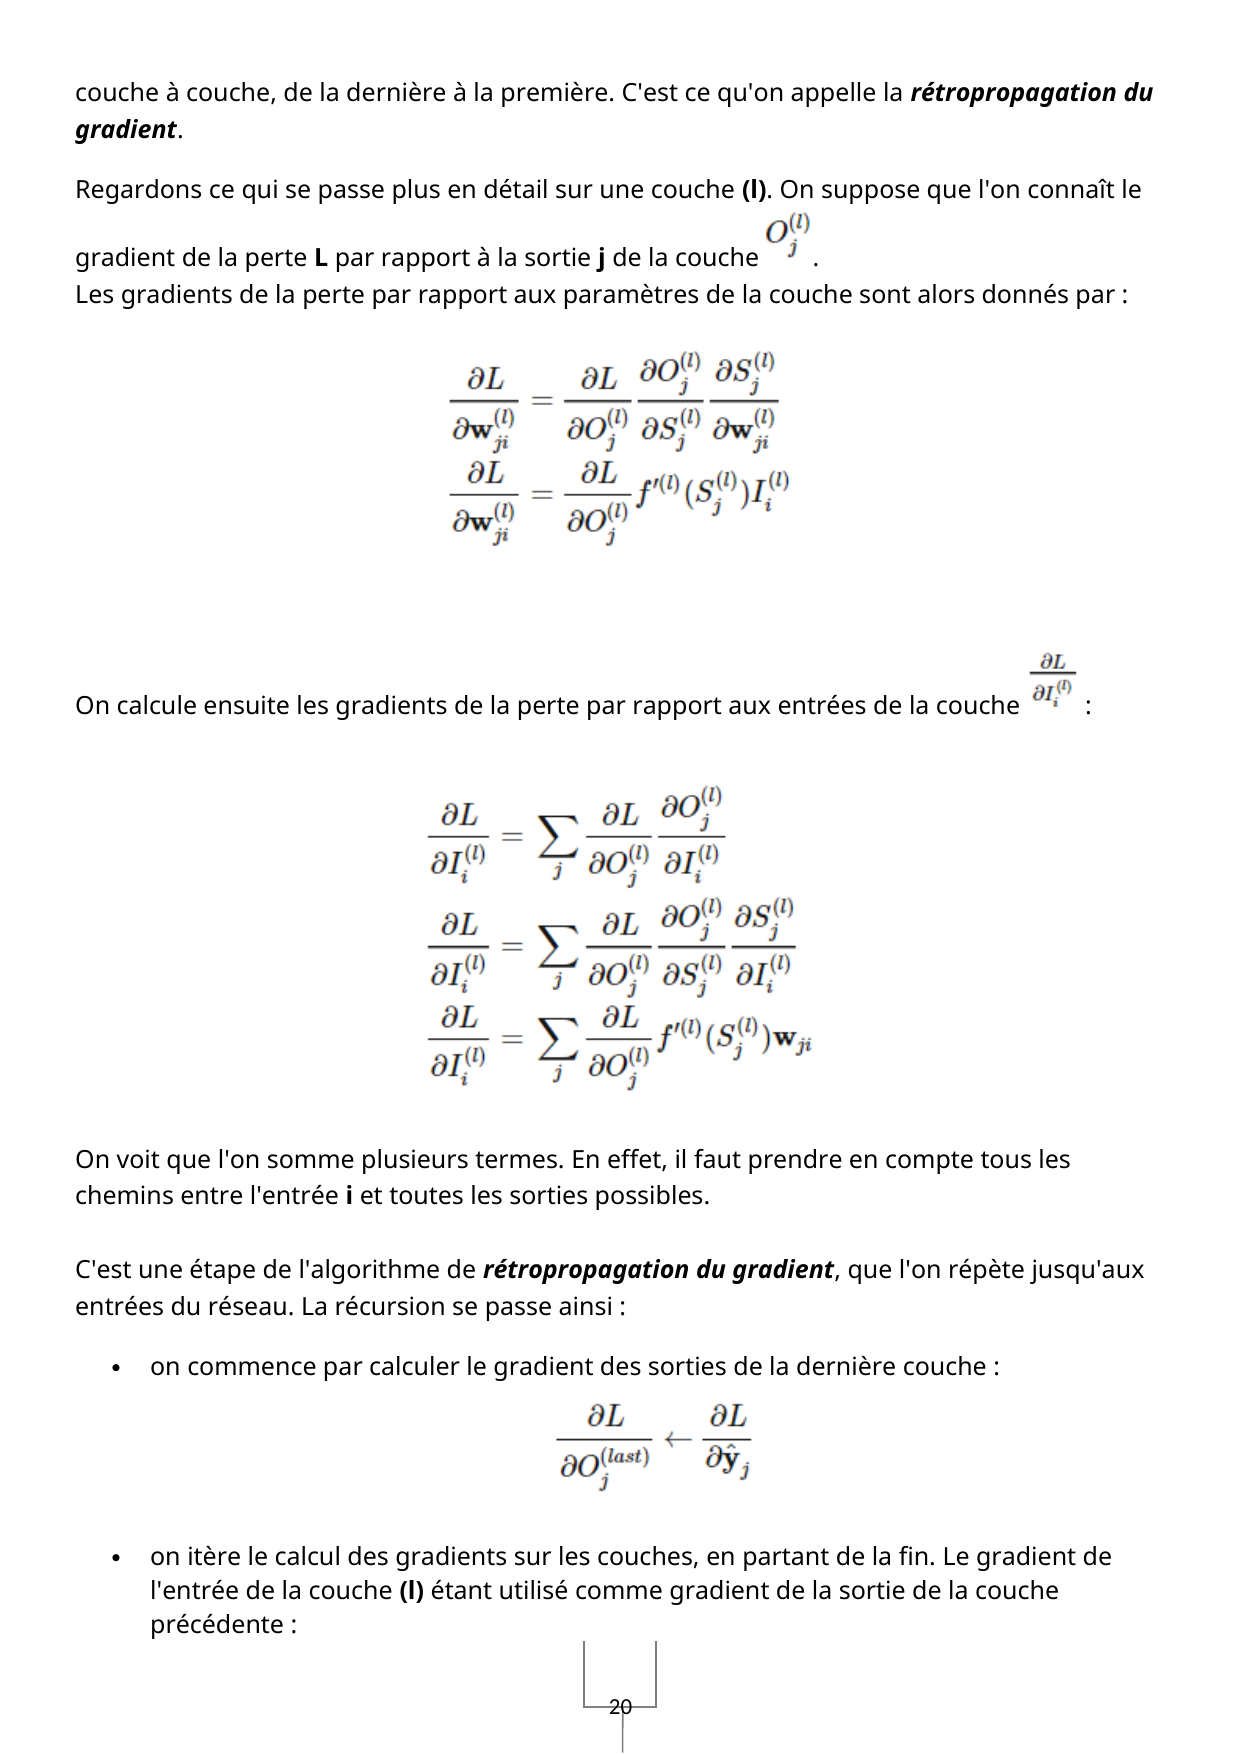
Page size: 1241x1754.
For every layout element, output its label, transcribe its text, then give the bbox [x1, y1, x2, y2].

list on itère le calcul des gradients sur les couches, en partant de la fin. Le gradient de l'entrée de la couche (l) étant utilisé comme gradient de la sortie de la couche précédente : [112, 1538, 1165, 1641]
list on commence par calculer le gradient des sorties de la dernière couche : [112, 1348, 1165, 1383]
picture [552, 1387, 764, 1496]
picture [439, 336, 801, 557]
picture [411, 761, 829, 1103]
text On calcule ensuite les gradients de la perte par rapport aux entrées de la couche : [75, 643, 1165, 722]
picture [765, 208, 813, 267]
text C'est une étape de l'algorithme de rétropropagation du gradient, que l'on répète jusqu'aux entrées du réseau. La récursion se passe ainsi : [75, 1252, 1165, 1322]
text Regardons ce qui se passe plus en détail sur une couche (l). On suppose que l'on connaît le gradient de la perte L par rapport à la sortie j de la couche . [75, 172, 1165, 274]
text On voit que l'on somme plusieurs termes. En effet, il faut prendre en compte tous les chemins entre l'entrée i et toutes les sorties possibles. [75, 1141, 1165, 1212]
text Les gradients de la perte par rapport aux paramètres de la couche sont alors donnés par : [75, 277, 1165, 311]
picture [1027, 642, 1085, 715]
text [75, 75, 1165, 146]
